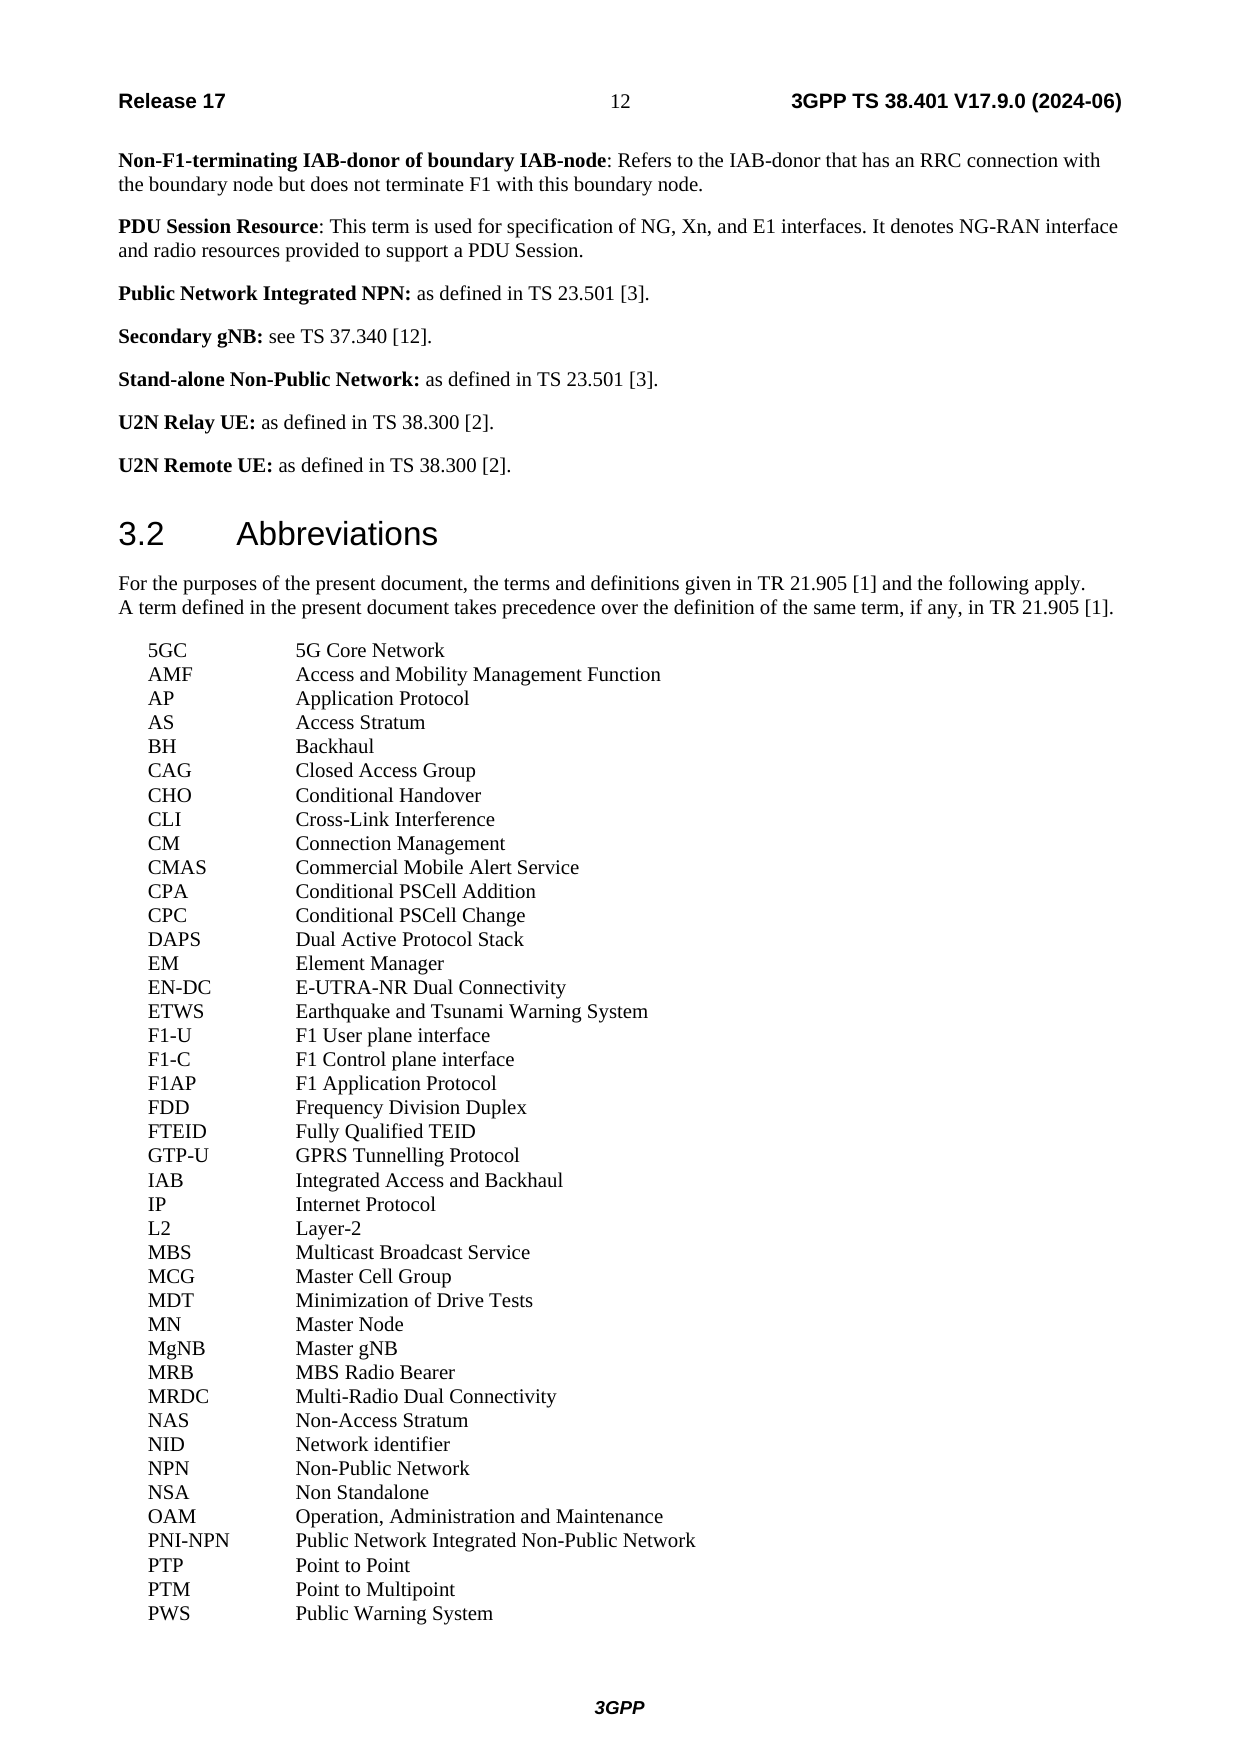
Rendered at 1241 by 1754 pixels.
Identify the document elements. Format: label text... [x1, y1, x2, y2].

text OAM Operation, Administration and Maintenance [148, 1504, 1122, 1528]
text MRDC Multi-Radio Dual Connectivity [148, 1384, 1122, 1408]
text Stand-alone Non-Public Network: as defined in TS 23.501 [3]. [118, 367, 1122, 391]
text MgNB Master gNB [148, 1336, 1122, 1360]
text F1AP F1 Application Protocol [148, 1071, 1122, 1095]
text PNI-NPN Public Network Integrated Non-Public Network [148, 1528, 1122, 1552]
text Non-F1-terminating IAB-donor of boundary IAB-node: Refers to the IAB-donor that has an RRC connection with the boundary node but does not terminate F1 with this boundary node. [118, 147, 1122, 196]
text CMAS Commercial Mobile Alert Service [148, 855, 1122, 879]
text EN-DC E-UTRA-NR Dual Connectivity [148, 975, 1122, 999]
text AS Access Stratum [148, 710, 1122, 734]
text NPN Non-Public Network [148, 1456, 1122, 1480]
text DAPS Dual Active Protocol Stack [148, 927, 1122, 951]
text NSA Non Standalone [148, 1480, 1122, 1504]
text IP Internet Protocol [148, 1192, 1122, 1216]
text CAG Closed Access Group [148, 758, 1122, 782]
text 5GC 5G Core Network [148, 638, 1122, 662]
text U2N Relay UE: as defined in TS 38.300 [2]. [118, 410, 1122, 434]
text MBS Multicast Broadcast Service [148, 1240, 1122, 1264]
text AMF Access and Mobility Management Function [148, 662, 1122, 686]
text BH Backhaul [148, 734, 1122, 758]
text MRB MBS Radio Bearer [148, 1360, 1122, 1384]
text AP Application Protocol [148, 686, 1122, 710]
text PTP Point to Point [148, 1552, 1122, 1577]
text CHO Conditional Handover [148, 782, 1122, 807]
text NID Network identifier [148, 1432, 1122, 1456]
text MDT Minimization of Drive Tests [148, 1288, 1122, 1312]
text F1-U F1 User plane interface [148, 1023, 1122, 1047]
text NAS Non-Access Stratum [148, 1408, 1122, 1432]
text FTEID Fully Qualified TEID [148, 1119, 1122, 1143]
text FDD Frequency Division Duplex [148, 1095, 1122, 1119]
text F1-C F1 Control plane interface [148, 1047, 1122, 1071]
text MN Master Node [148, 1312, 1122, 1336]
text U2N Remote UE: as defined in TS 38.300 [2]. [118, 452, 1122, 477]
text Secondary gNB: see TS 37.340 [12]. [118, 324, 1122, 348]
text PTM Point to Multipoint [148, 1577, 1122, 1601]
text L2 Layer-2 [148, 1216, 1122, 1240]
text PWS Public Warning System [148, 1601, 1122, 1625]
text EM Element Manager [148, 951, 1122, 975]
text GTP-U GPRS Tunnelling Protocol [148, 1143, 1122, 1167]
text IAB Integrated Access and Backhaul [148, 1167, 1122, 1192]
text PDU Session Resource: This term is used for specification of NG, Xn, and E1 interfaces. It denotes NG-RAN interface and radio resources provided to support a PDU Session. [118, 214, 1122, 262]
text CPC Conditional PSCell Change [148, 903, 1122, 927]
subtitle 3.2 Abbreviations [118, 514, 1122, 552]
text CLI Cross-Link Interference [148, 807, 1122, 831]
text Public Network Integrated NPN: as defined in TS 23.501 [3]. [118, 281, 1122, 305]
text CM Connection Management [148, 831, 1122, 855]
text CPA Conditional PSCell Addition [148, 879, 1122, 903]
text ETWS Earthquake and Tsunami Warning System [148, 999, 1122, 1023]
text MCG Master Cell Group [148, 1264, 1122, 1288]
text For the purposes of the present document, the terms and definitions given in TR 21.905 [1] and the following apply. A term defined in the present document takes precedence over the definition of the same term, if any, in TR 21.905 [1]. [118, 571, 1122, 619]
